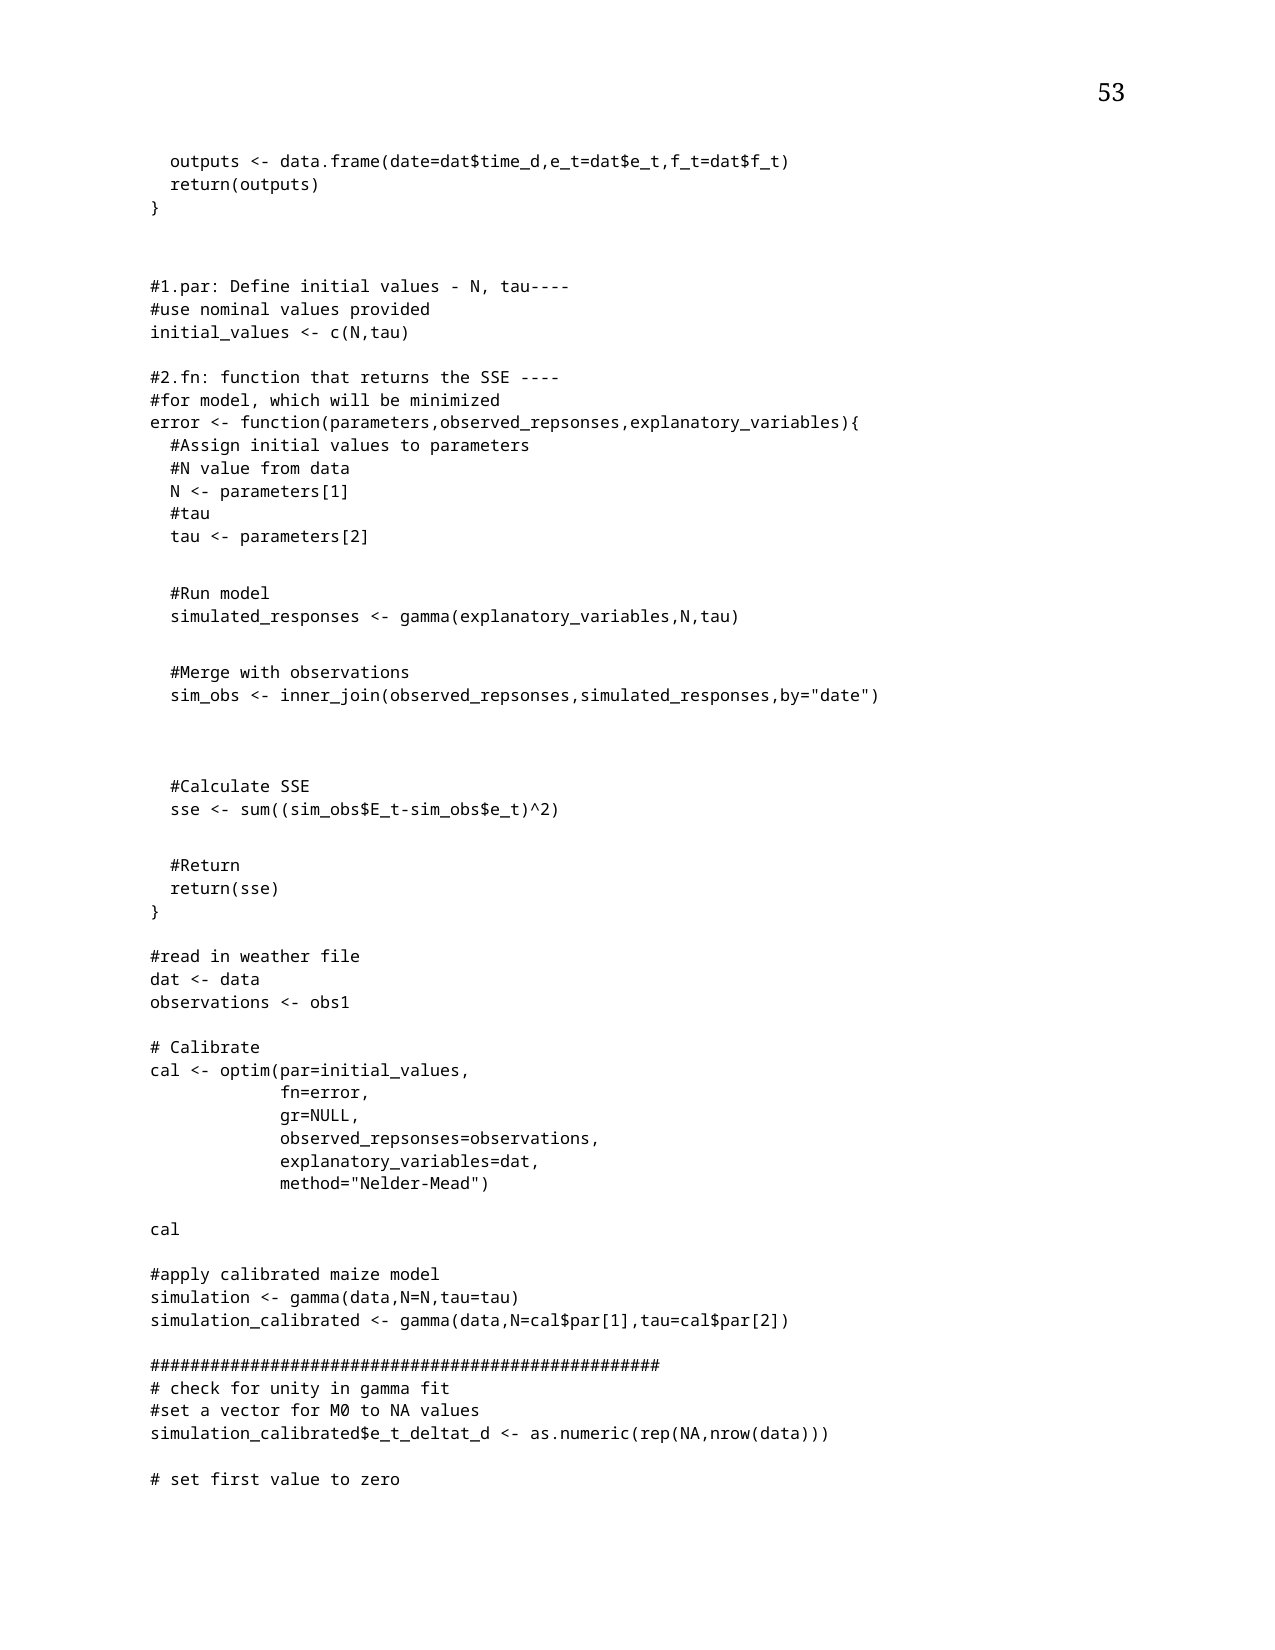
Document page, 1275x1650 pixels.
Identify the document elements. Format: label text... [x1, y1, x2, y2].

text #N value from data [150, 457, 1125, 479]
text #Assign initial values to parameters [150, 434, 1125, 457]
text explanatory_variables=dat, [150, 1149, 1125, 1172]
text #use nominal values provided [150, 298, 1125, 320]
text #read in weather file [150, 945, 1125, 967]
text return(sse) [150, 877, 1125, 899]
text #Calculate SSE [150, 774, 1125, 797]
text dat <- data [150, 967, 1125, 990]
text observations <- obs1 [150, 990, 1125, 1013]
text # Calibrate [150, 1036, 1125, 1058]
text observed_repsonses=observations, [150, 1126, 1125, 1149]
text } [150, 899, 1125, 922]
text #Run model [150, 581, 1125, 604]
text #Return [150, 854, 1125, 877]
text #tau [150, 502, 1125, 525]
text initial_values <- c(N,tau) [150, 320, 1125, 343]
text tau <- parameters[2] [150, 525, 1125, 547]
text simulation_calibrated$e_t_deltat_d <- as.numeric(rep(NA,nrow(data))) [150, 1422, 1125, 1444]
text cal [150, 1217, 1125, 1240]
text N <- parameters[1] [150, 479, 1125, 502]
text simulated_responses <- gamma(explanatory_variables,N,tau) [150, 604, 1125, 627]
text cal <- optim(par=initial_values, [150, 1058, 1125, 1081]
text # check for unity in gamma fit [150, 1376, 1125, 1399]
text # set first value to zero [150, 1467, 1125, 1490]
text #for model, which will be minimized [150, 388, 1125, 411]
text ################################################### [150, 1353, 1125, 1376]
text outputs <- data.frame(date=dat$time_d,e_t=dat$e_t,f_t=dat$f_t) [150, 150, 1125, 173]
text } [150, 195, 1125, 218]
text sse <- sum((sim_obs$E_t-sim_obs$e_t)^2) [150, 797, 1125, 820]
text error <- function(parameters,observed_repsonses,explanatory_variables){ [150, 411, 1125, 434]
text sim_obs <- inner_join(observed_repsonses,simulated_responses,by="date") [150, 684, 1125, 706]
text return(outputs) [150, 173, 1125, 195]
text gr=NULL, [150, 1104, 1125, 1126]
text simulation <- gamma(data,N=N,tau=tau) [150, 1285, 1125, 1308]
text #1.par: Define initial values - N, tau---- [150, 275, 1125, 298]
text simulation_calibrated <- gamma(data,N=cal$par[1],tau=cal$par[2]) [150, 1308, 1125, 1331]
text #2.fn: function that returns the SSE ---- [150, 366, 1125, 388]
text #apply calibrated maize model [150, 1263, 1125, 1285]
text method="Nelder-Mead") [150, 1172, 1125, 1194]
text fn=error, [150, 1081, 1125, 1104]
text #Merge with observations [150, 661, 1125, 684]
text #set a vector for M0 to NA values [150, 1399, 1125, 1422]
